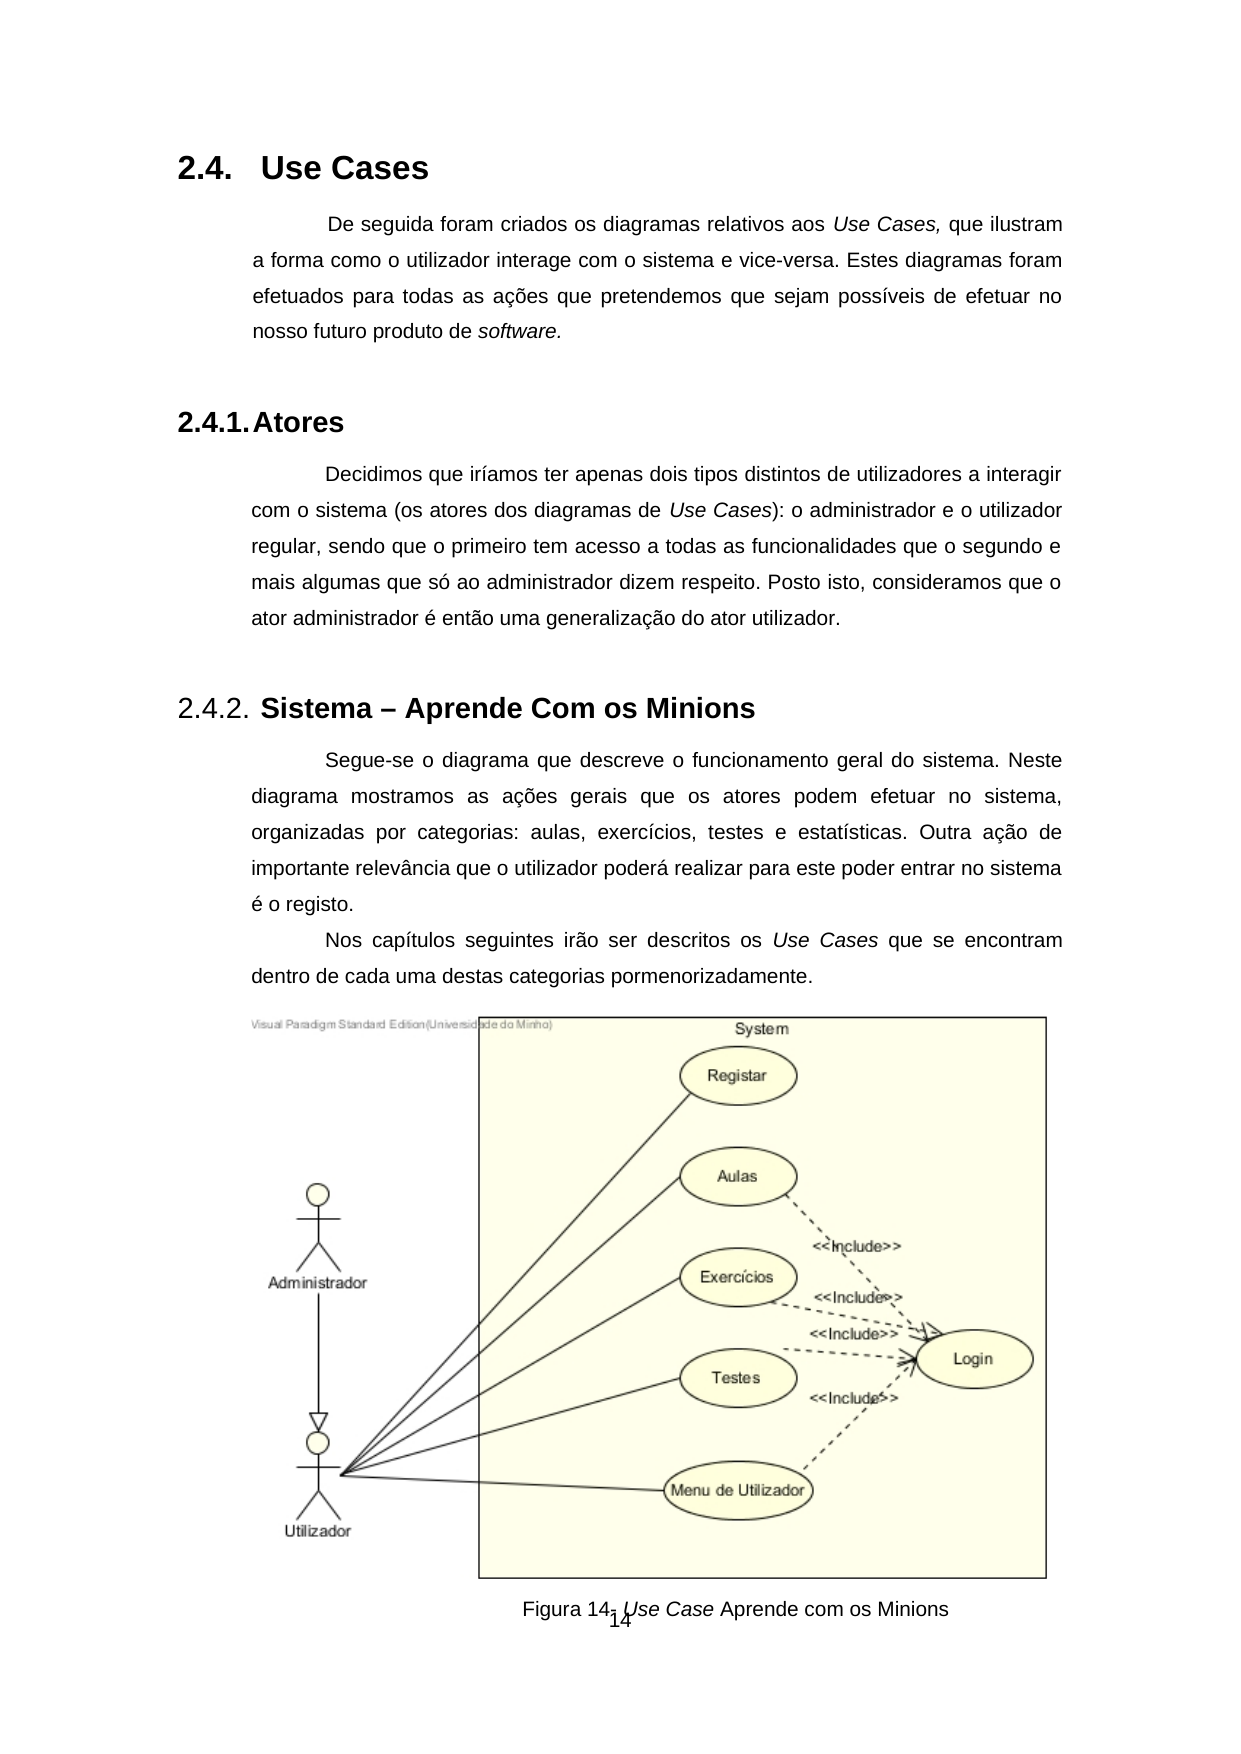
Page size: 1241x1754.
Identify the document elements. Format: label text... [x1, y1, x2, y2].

picture [251, 1014, 1049, 1579]
text Decidimos que iríamos ter apenas dois tipos distintos de utilizadores a interagir com o sistema (os atores dos diagramas de Use Cases): o administrador e o utilizador regular, sendo que o primeiro tem acesso a todas as funcionalidades que o segundo e mais algumas que só ao administrador dizem respeito. Posto isto, consideramos que o ator administrador é então uma generalização do ator utilizador. [251, 462, 1063, 629]
list Sistema – Aprende Com os Minions [177, 692, 1063, 725]
text Segue-se o diagrama que descreve o funcionamento geral do sistema. Neste diagrama mostramos as ações gerais que os atores podem efetuar no sistema, organizadas por categorias: aulas, exercícios, testes e estatísticas. Outra ação de importante relevância que o utilizador poderá realizar para este poder entrar no sistema é o registo. [251, 748, 1063, 916]
text De seguida foram criados os diagramas relativos aos Use Cases, que ilustram a forma como o utilizador interage com o sistema e vice-versa. Estes diagramas foram efetuados para todas as ações que pretendemos que sejam possíveis de efetuar no nosso futuro produto de software. [252, 212, 1063, 343]
list Atores [177, 405, 1063, 439]
text Use Cases [177, 148, 1063, 186]
text Nos capítulos seguintes irão ser descritos os Use Cases que se encontram dentro de cada uma destas categorias pormenorizadamente. [251, 928, 1063, 988]
